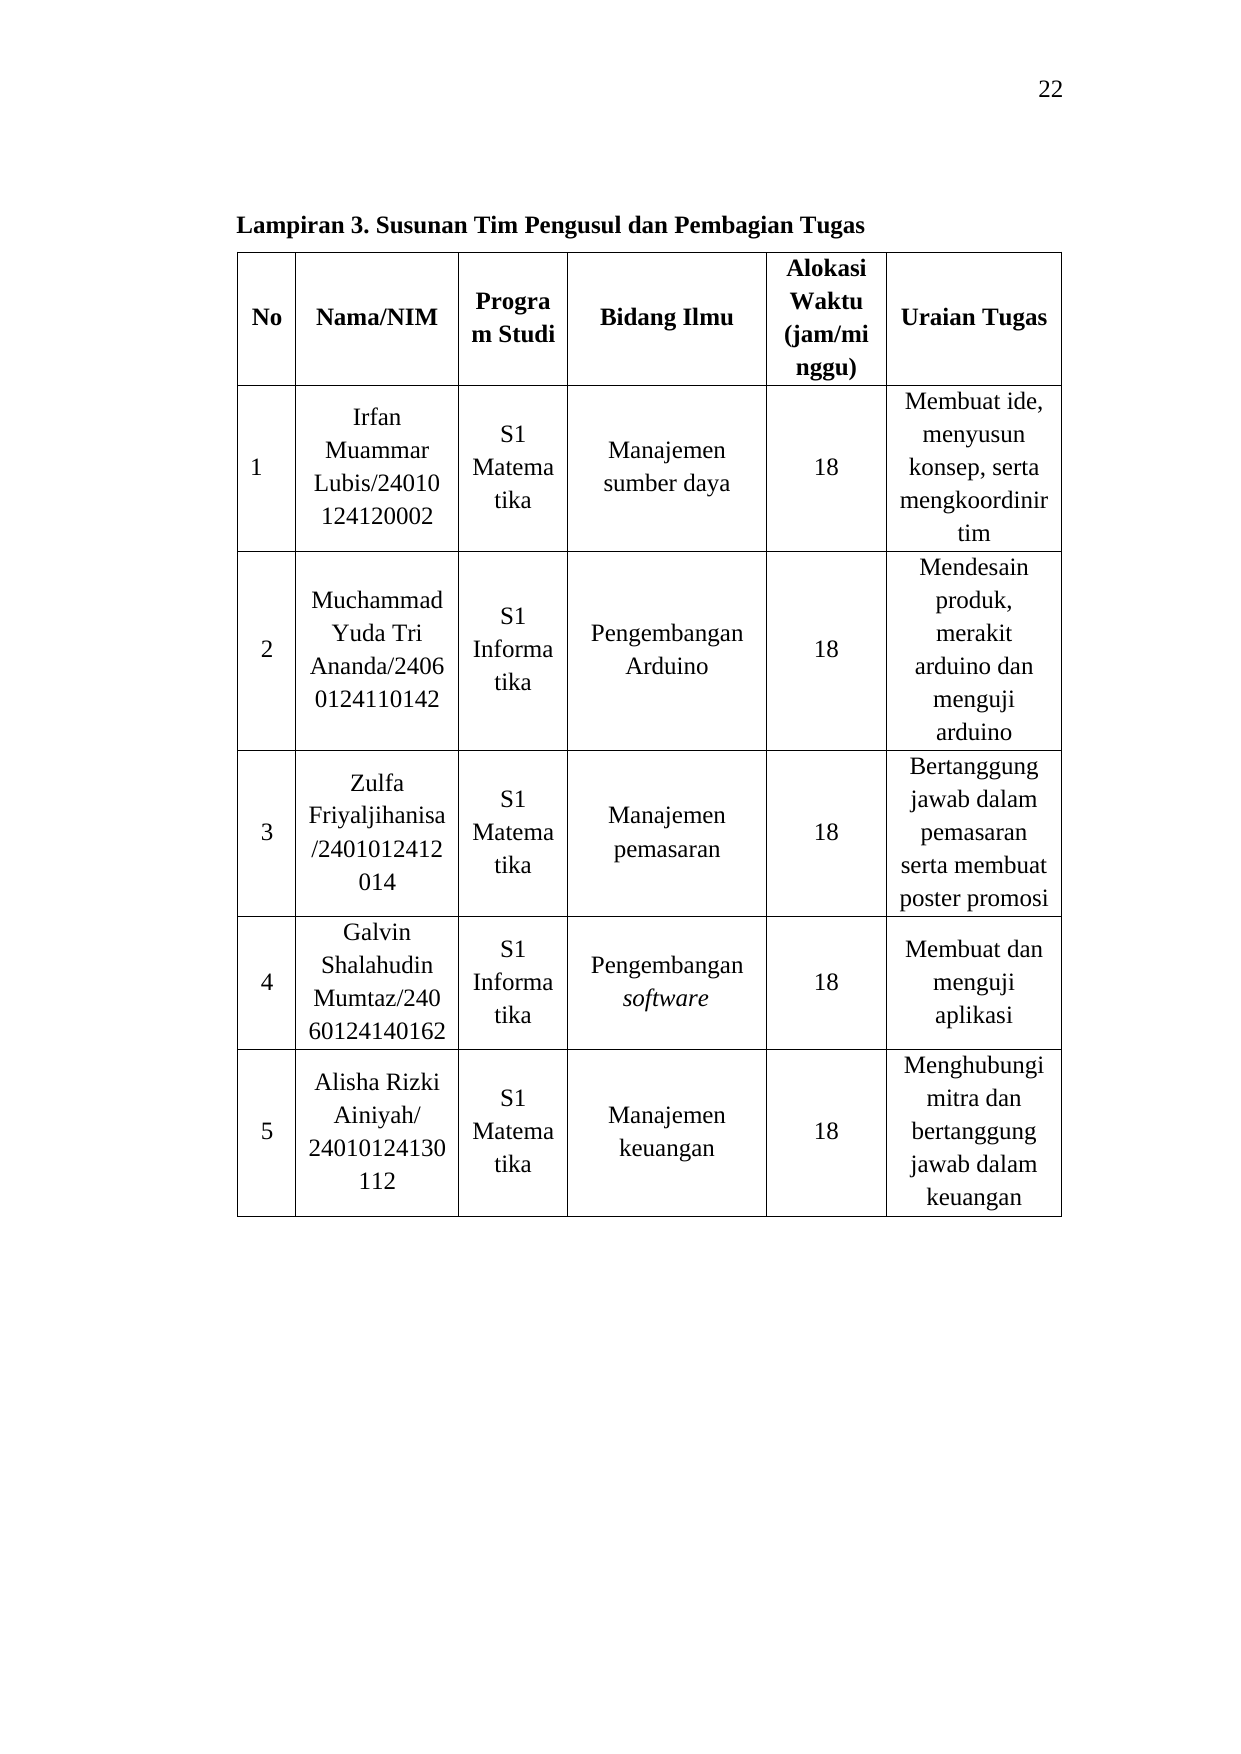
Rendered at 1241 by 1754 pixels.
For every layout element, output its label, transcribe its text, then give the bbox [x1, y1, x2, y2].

table_cell 3 [238, 751, 295, 916]
table_cell Muchammad Yuda Tri Ananda/24060124110142 [296, 552, 458, 750]
table_cell 5 [238, 1050, 295, 1216]
table_header Nama/NIM [296, 253, 458, 385]
table_cell Menghubungi mitra dan bertanggung jawab dalam keuangan [887, 1050, 1061, 1216]
table_header Alokasi Waktu (jam/minggu) [767, 253, 886, 385]
table_cell Manajemen pemasaran [568, 751, 766, 916]
table_cell 18 [767, 751, 886, 916]
table_cell 1 [238, 386, 295, 551]
table_cell Galvin Shalahudin Mumtaz/24060124140162 [296, 917, 458, 1049]
table_cell Manajemen sumber daya [568, 386, 766, 551]
table_cell Mendesain produk, merakit arduino dan menguji arduino [887, 552, 1061, 750]
table_cell 18 [767, 386, 886, 551]
table_header Bidang Ilmu [568, 253, 766, 385]
table_cell Irfan Muammar Lubis/24010124120002 [296, 386, 458, 551]
table_cell S1 Informatika [459, 552, 567, 750]
table_cell Pengembangan Arduino [568, 552, 766, 750]
table_cell 18 [767, 552, 886, 750]
table_cell Membuat ide, menyusun konsep, serta mengkoordinir tim [887, 386, 1061, 551]
table_cell Membuat dan menguji aplikasi [887, 917, 1061, 1049]
table_cell Zulfa Friyaljihanisa/2401012412014 [296, 751, 458, 916]
table_header No [238, 253, 295, 385]
table_cell Alisha Rizki Ainiyah/ 24010124130112 [296, 1050, 458, 1216]
subtitle Lampiran 3. Susunan Tim Pengusul dan Pembagian Tugas [236, 210, 1063, 239]
table_cell S1 Matematika [459, 1050, 567, 1216]
table_cell 4 [238, 917, 295, 1049]
table_header Uraian Tugas [887, 253, 1061, 385]
table_cell 18 [767, 917, 886, 1049]
table_cell Manajemen keuangan [568, 1050, 766, 1216]
table_cell Pengembangan software [568, 917, 766, 1049]
table_cell S1 Informatika [459, 917, 567, 1049]
table_cell S1 Matematika [459, 751, 567, 916]
table_header Program Studi [459, 253, 567, 385]
table_cell Bertanggung jawab dalam pemasaran serta membuat poster promosi [887, 751, 1061, 916]
table_cell 2 [238, 552, 295, 750]
table_cell S1 Matematika [459, 386, 567, 551]
table_cell 18 [767, 1050, 886, 1216]
